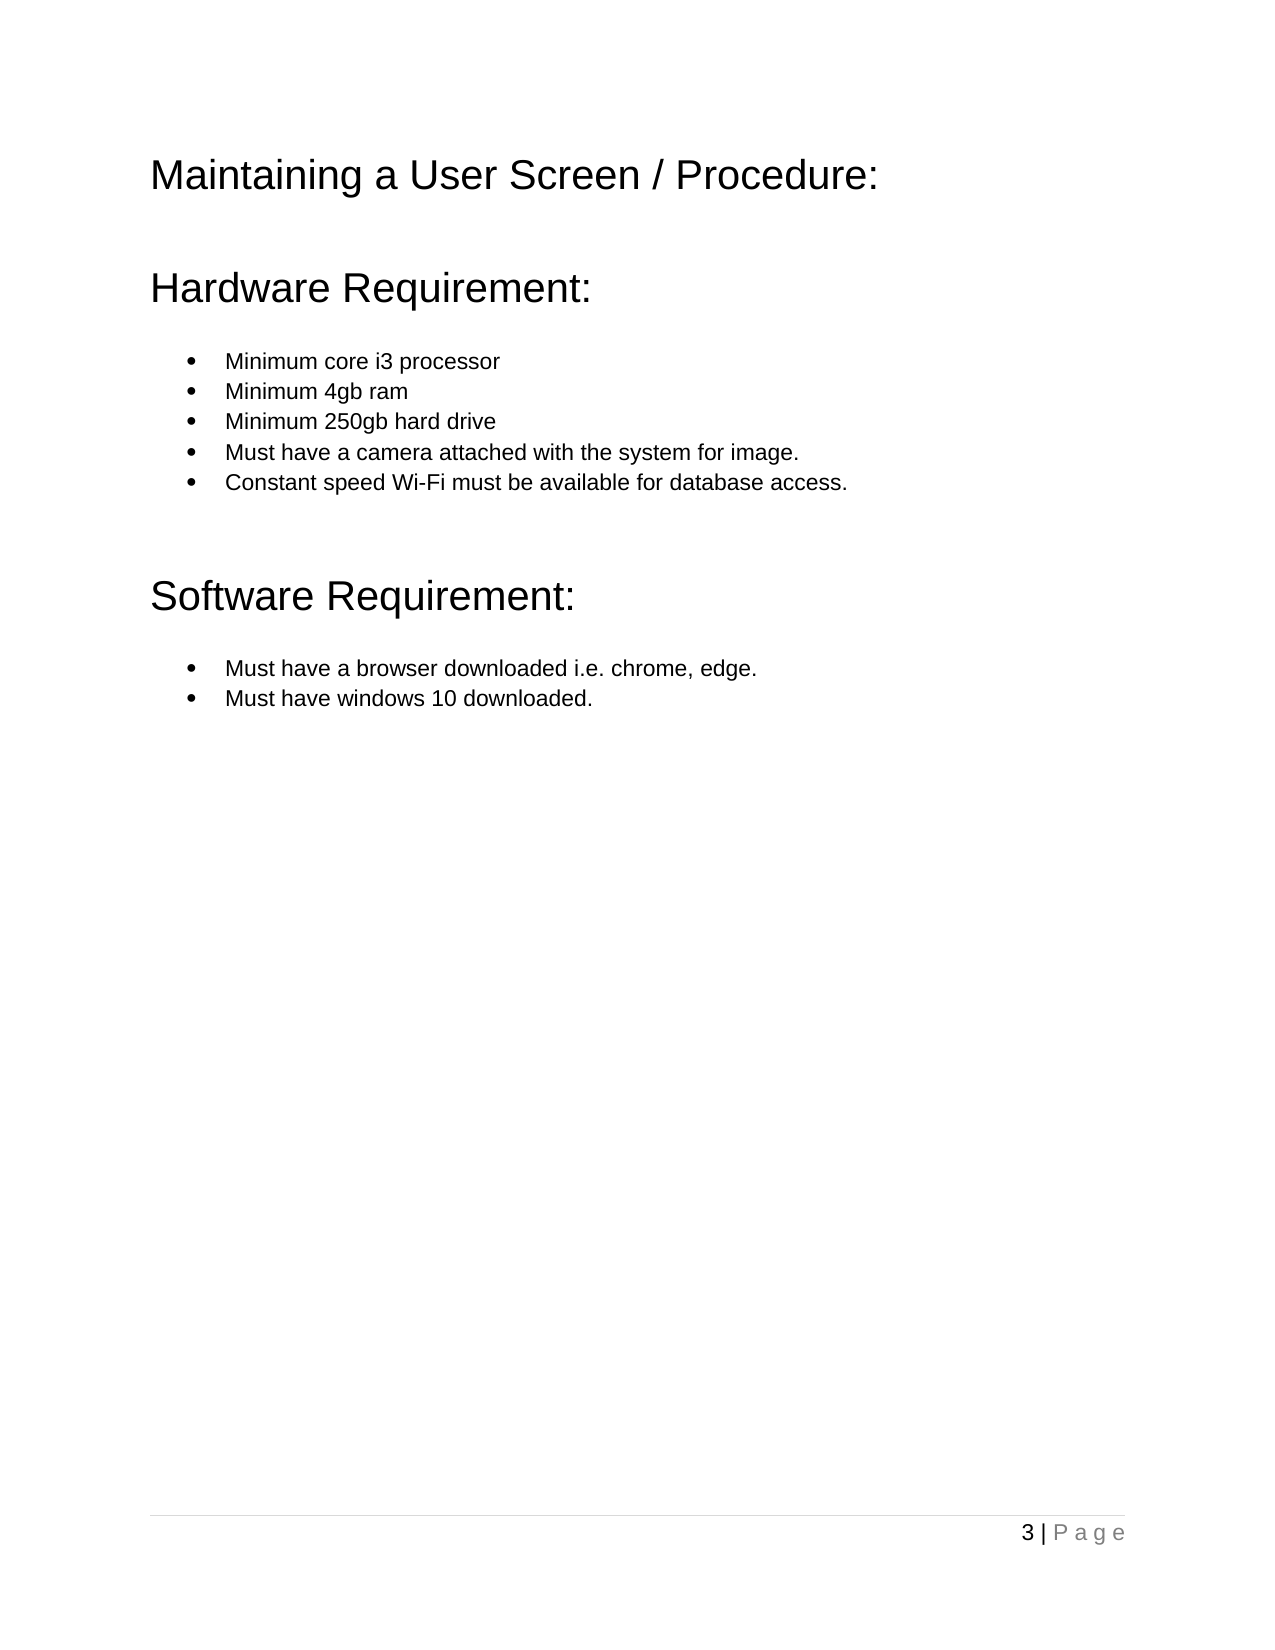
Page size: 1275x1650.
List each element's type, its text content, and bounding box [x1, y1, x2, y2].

list Minimum 4gb ram [187, 378, 1125, 404]
list Minimum 250gb hard drive [187, 408, 1125, 435]
list Constant speed Wi-Fi must be available for database access. [187, 469, 1125, 495]
list Minimum core i3 processor [187, 348, 1125, 374]
subtitle Software Requirement: [150, 571, 1125, 619]
list Must have a browser downloaded i.e. chrome, edge. [187, 655, 1125, 682]
list Must have windows 10 downloaded. [187, 685, 1125, 712]
subtitle Maintaining a User Screen / Procedure: [150, 150, 1125, 198]
list Must have a camera attached with the system for image. [187, 438, 1125, 465]
subtitle Hardware Requirement: [150, 263, 1125, 311]
